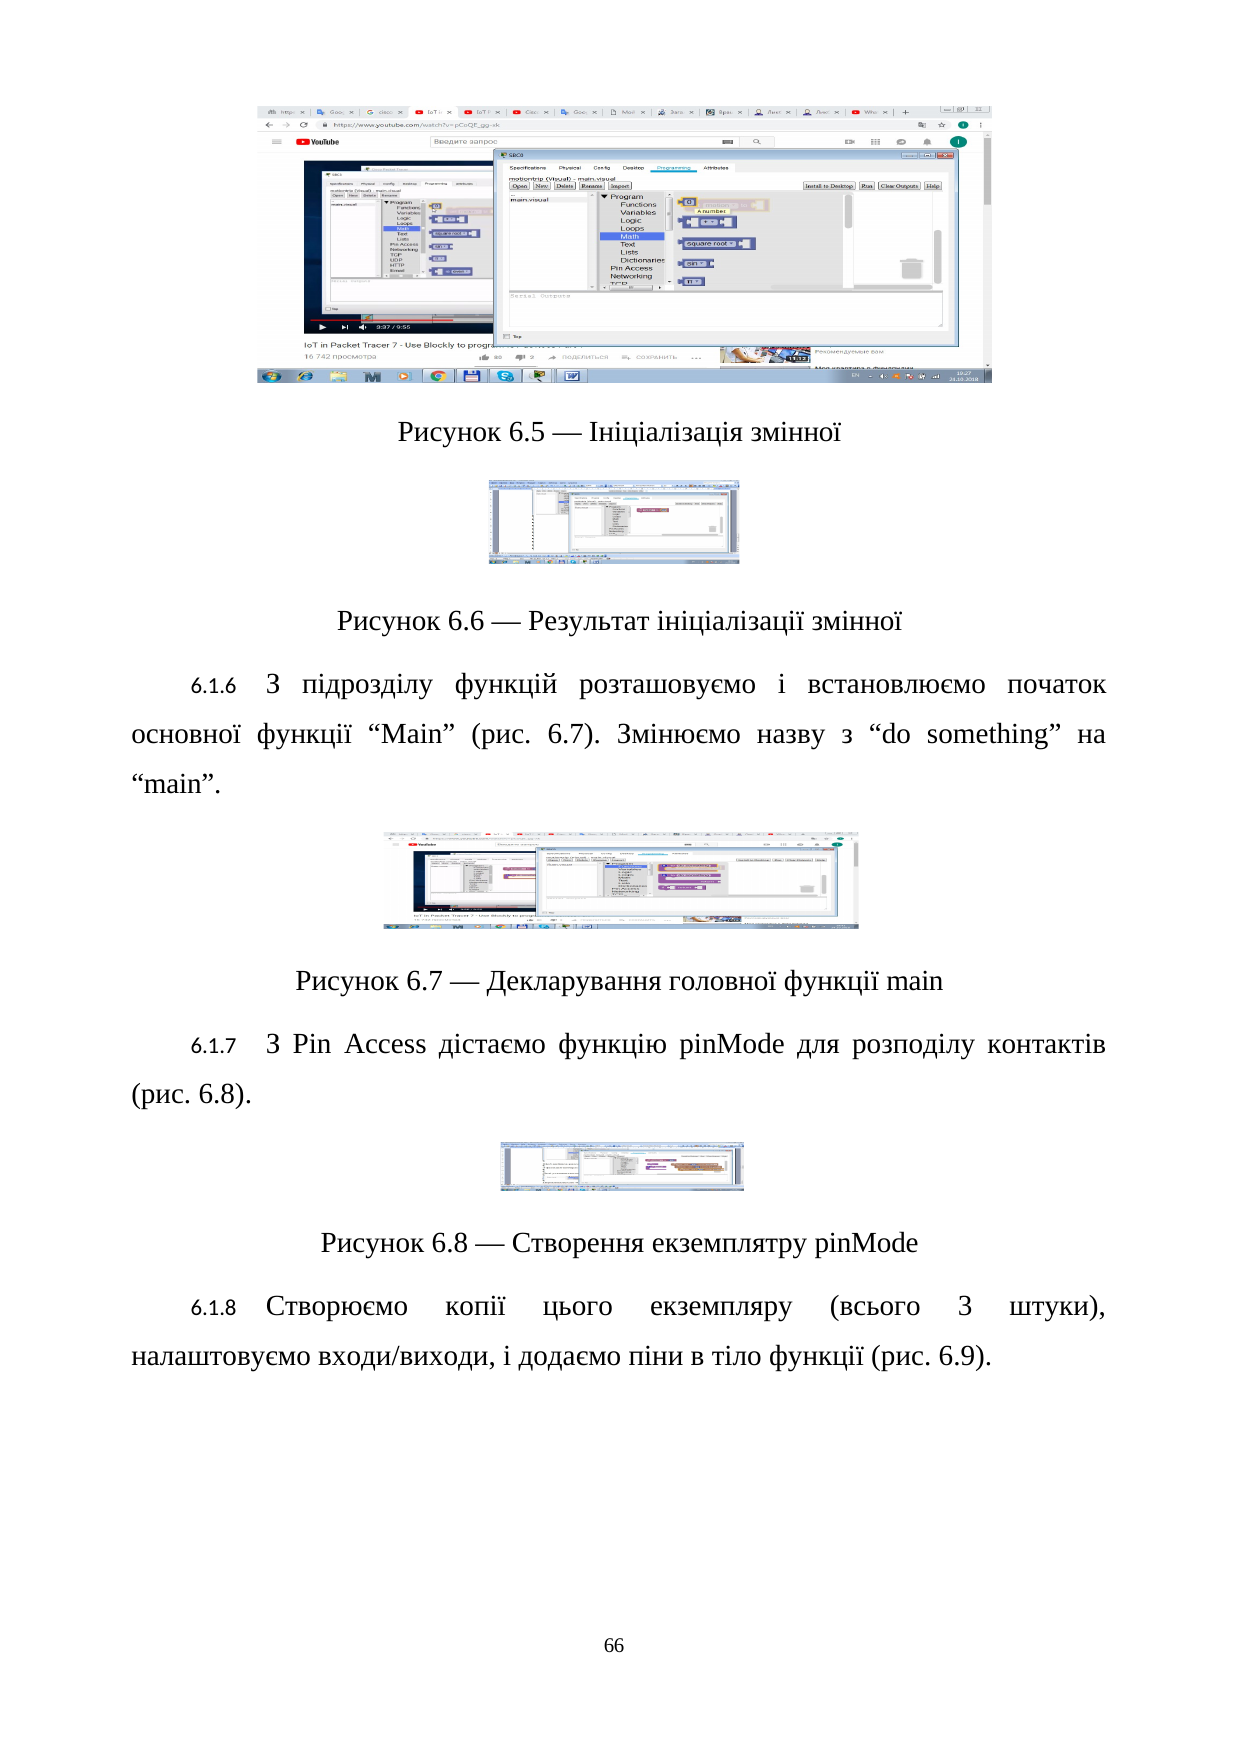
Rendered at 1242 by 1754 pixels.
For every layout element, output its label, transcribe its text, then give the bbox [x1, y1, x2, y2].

list З підрозділу функцій розташовуємо і встановлюємо початок основної функції “Main” (рис. 6.7). Змінюємо назву з “do something” на “main”. [131, 666, 1107, 800]
picture [257, 106, 992, 383]
text Рисунок 6.8 — Створення екземплятру pinMode [119, 1225, 1120, 1258]
list З Pin Access дістаємо функцію pinMode для розподілу контактів (рис. 6.8). [131, 1026, 1107, 1110]
picture [488, 480, 740, 564]
text Рисунок 6.5 — Ініціалізація змінної [119, 414, 1120, 447]
text Рисунок 6.6 — Результат ініціалізації змінної [119, 603, 1120, 636]
list Створюємо копії цього екземпляру (всього 3 штуки), налаштовуємо входи/виходи, і додаємо піни в тіло функції (рис. 6.9). [131, 1288, 1107, 1371]
picture [383, 832, 859, 929]
picture [500, 1142, 744, 1191]
text Рисунок 6.7 — Декларування головної функції main [119, 963, 1120, 997]
